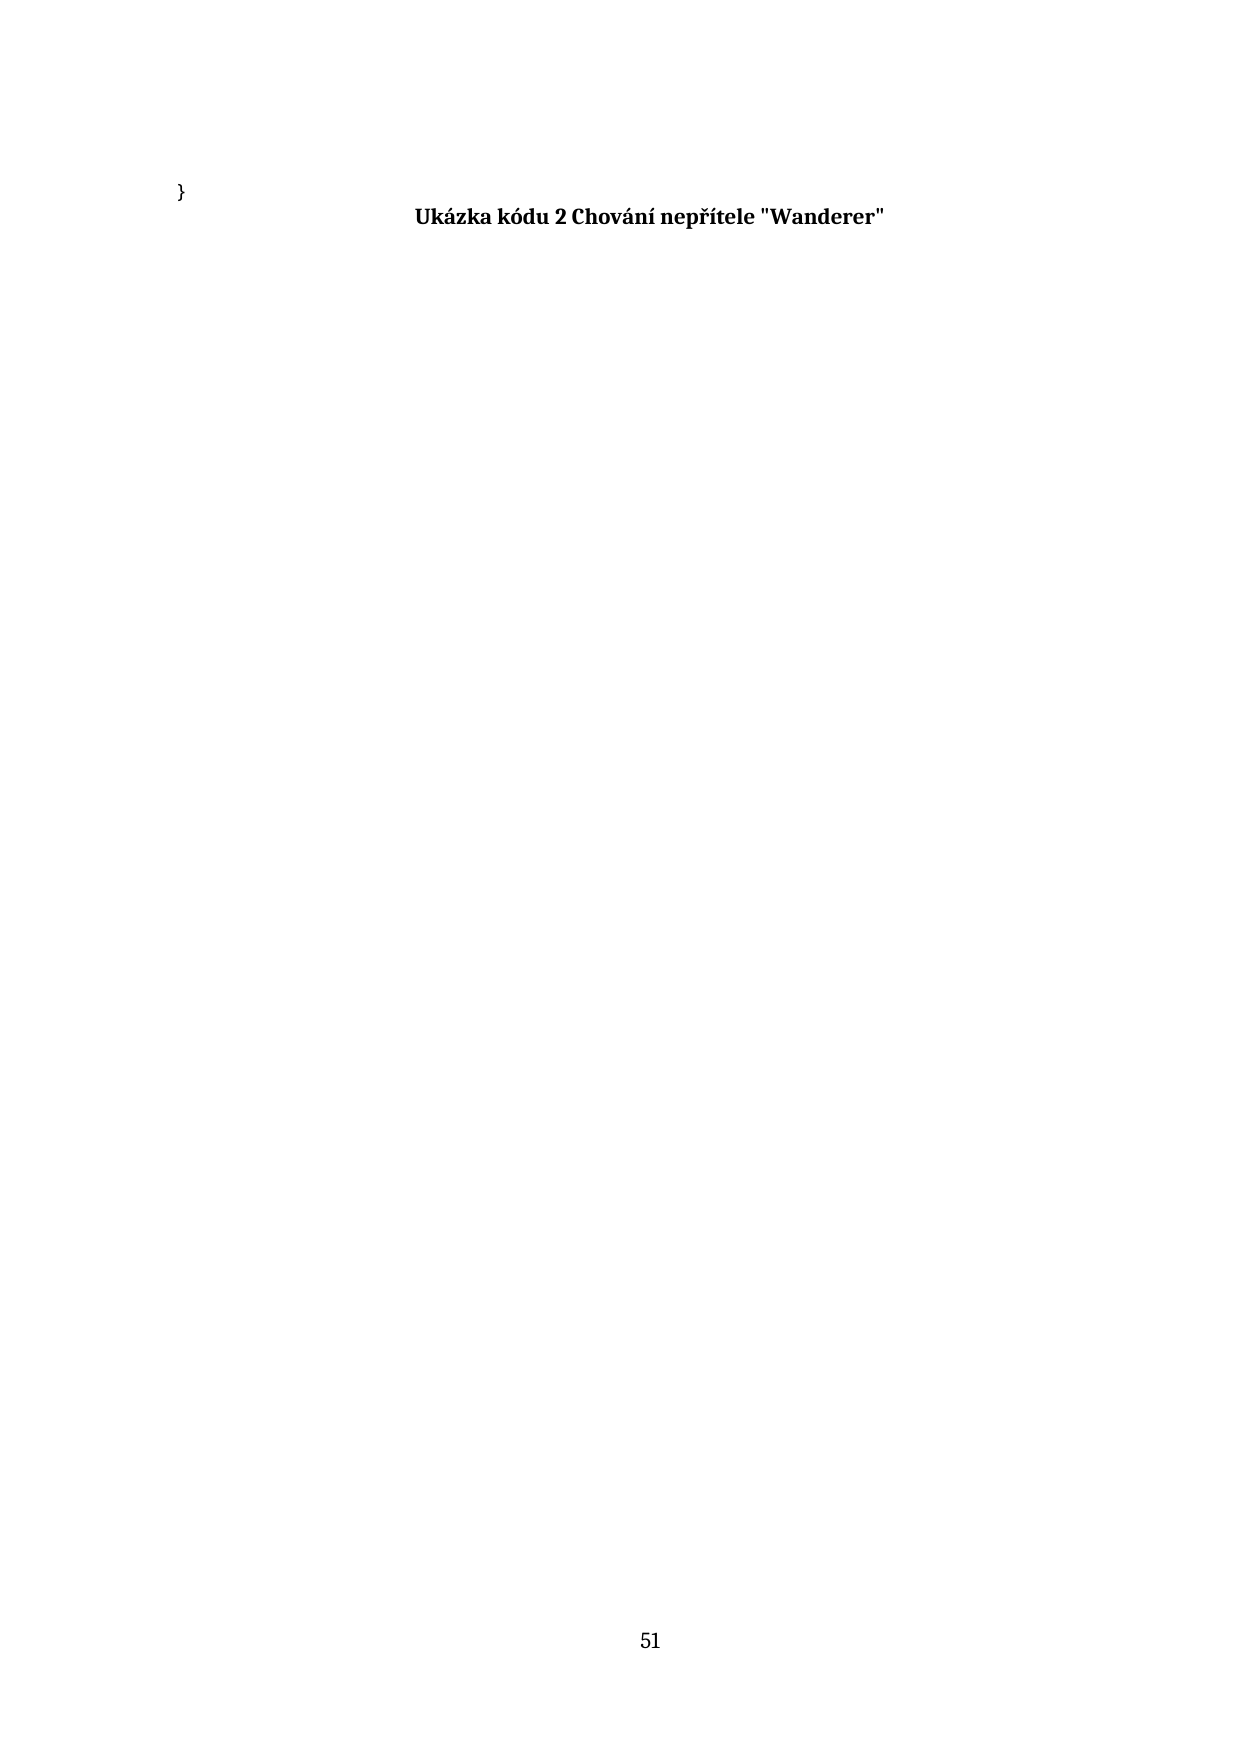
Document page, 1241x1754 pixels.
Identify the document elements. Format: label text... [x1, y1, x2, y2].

text } [177, 177, 1122, 204]
